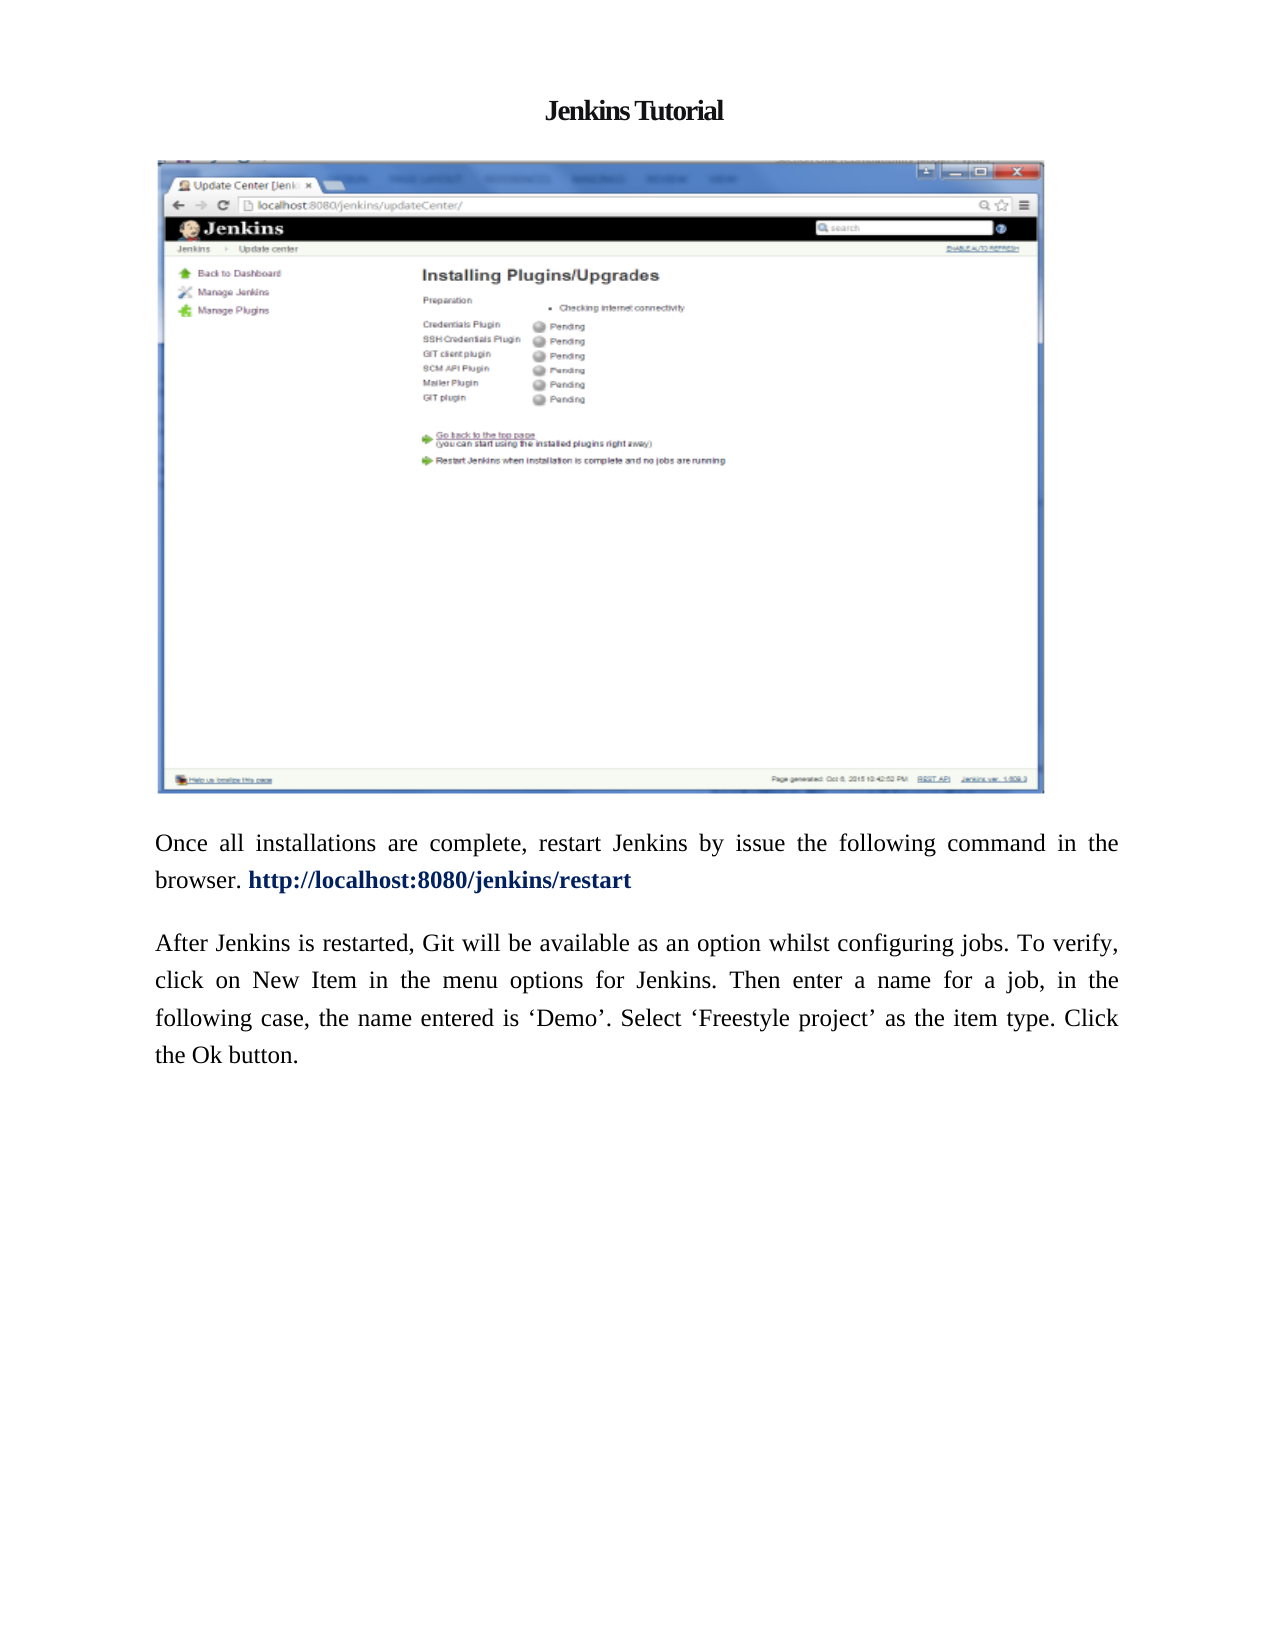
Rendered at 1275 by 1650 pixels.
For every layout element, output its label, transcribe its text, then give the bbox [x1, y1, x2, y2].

picture [155, 160, 1046, 795]
text After Jenkins is restarted, Git will be available as an option whilst configuring jobs. To verify, click on New Item in the menu options for Jenkins. Then enter a name for a job, in the following case, the name entered is ‘Demo’. Select ‘Freestyle project’ as the item type. Click the Ok button. [155, 919, 1120, 1069]
text Once all installations are complete, restart Jenkins by issue the following command in the browser. http://localhost:8080/jenkins/restart [155, 819, 1120, 894]
